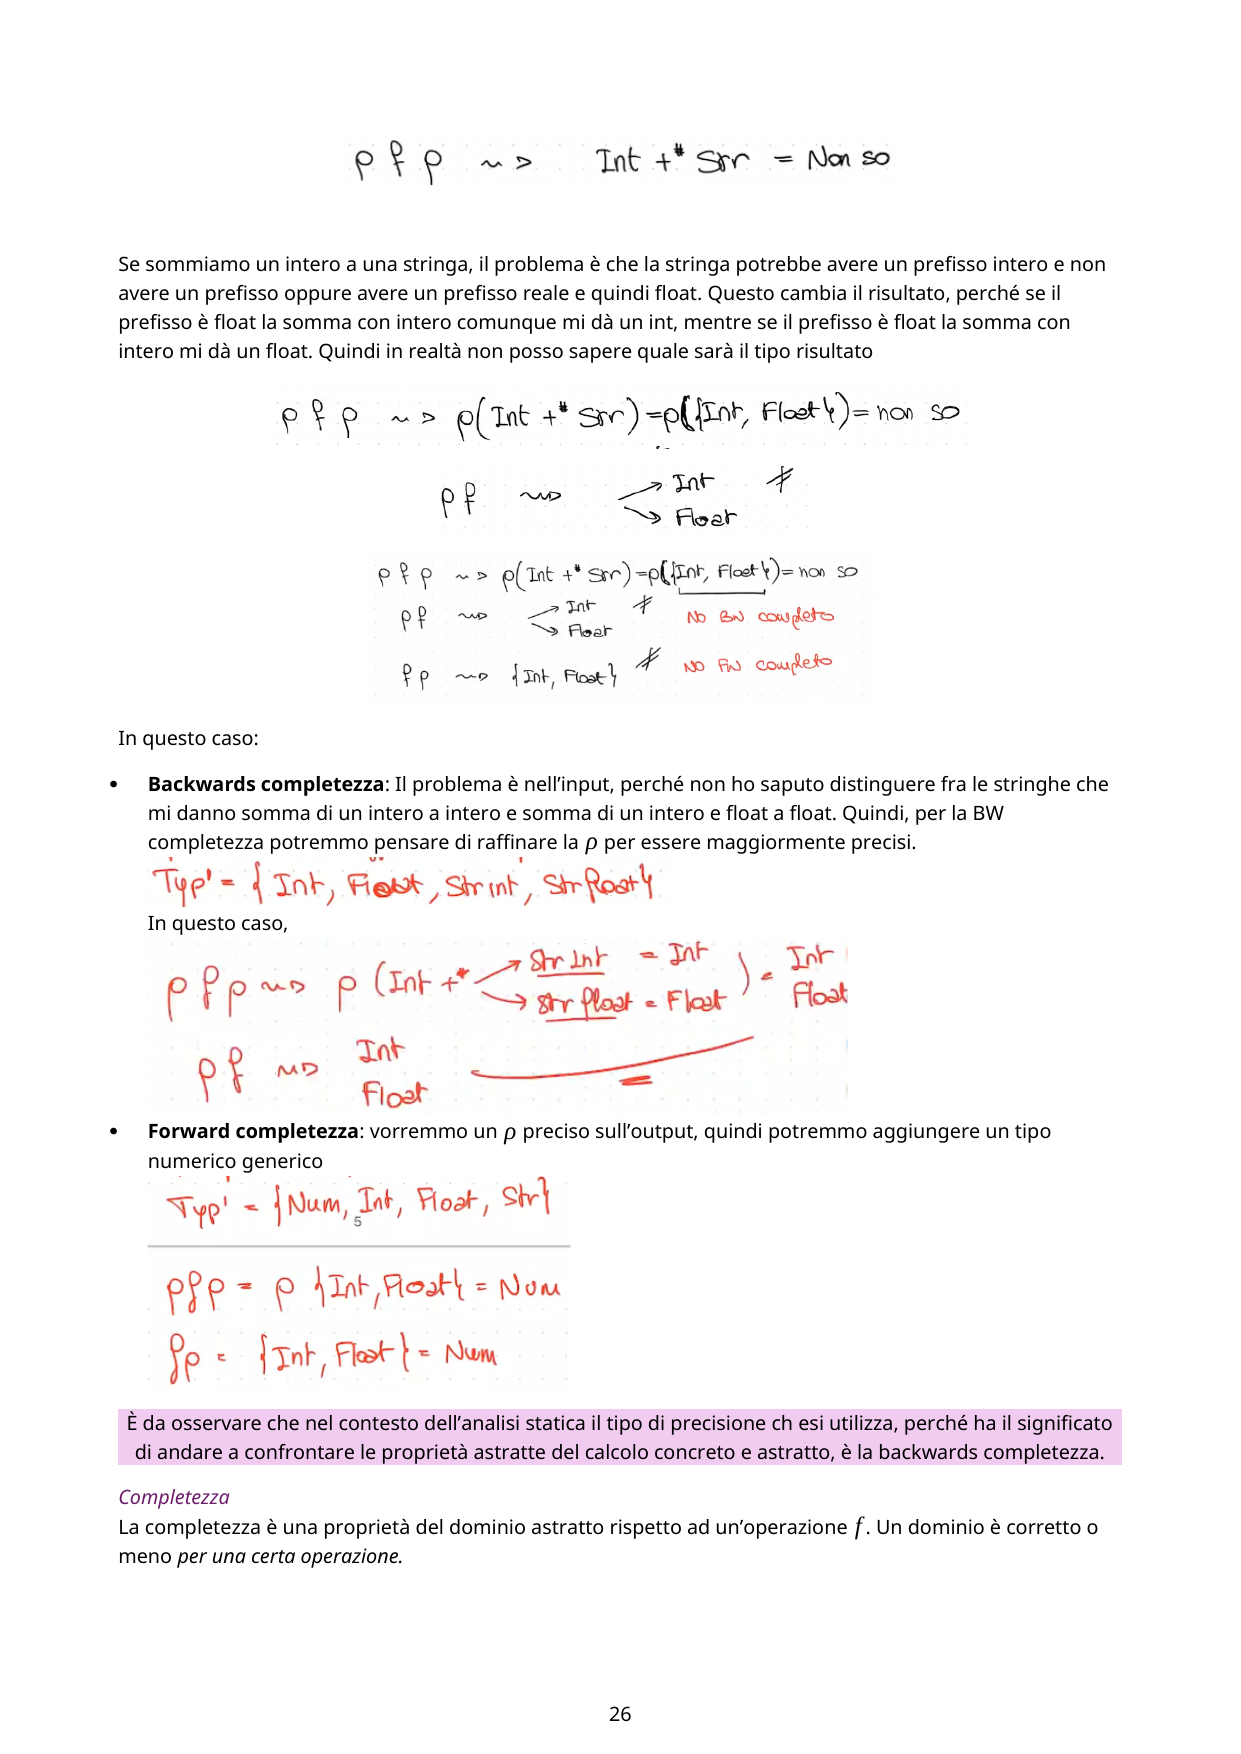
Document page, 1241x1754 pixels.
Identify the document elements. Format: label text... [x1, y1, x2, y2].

picture [338, 132, 902, 186]
picture [429, 466, 812, 536]
text Se sommiamo un intero a una stringa, il problema è che la stringa potrebbe avere un prefisso intero e non avere un prefisso oppure avere un prefisso reale e quindi float. Questo cambia il risultato, perché se il prefisso è float la somma con intero comunque mi dà un int, mentre se il prefisso è float la somma con intero mi dà un float. Quindi in realtà non posso sapere quale sarà il tipo risultato [118, 251, 1122, 365]
text In questo caso: [118, 724, 1122, 751]
picture [147, 1176, 571, 1391]
picture [272, 383, 968, 449]
picture [147, 857, 673, 907]
subtitle Completezza [118, 1484, 1122, 1511]
picture [147, 938, 848, 1116]
text È da osservare che nel contesto dell’analisi statica il tipo di precisione ch esi utilizza, perché ha il significato di andare a confrontare le proprietà astratte del calcolo concreto e astratto, è la backwards completezza. [118, 1409, 1122, 1465]
text La completezza è una proprietà del dominio astratto rispetto ad un’operazione . Un dominio è corretto o meno per una certa operazione. [118, 1513, 1122, 1569]
picture [364, 554, 876, 706]
